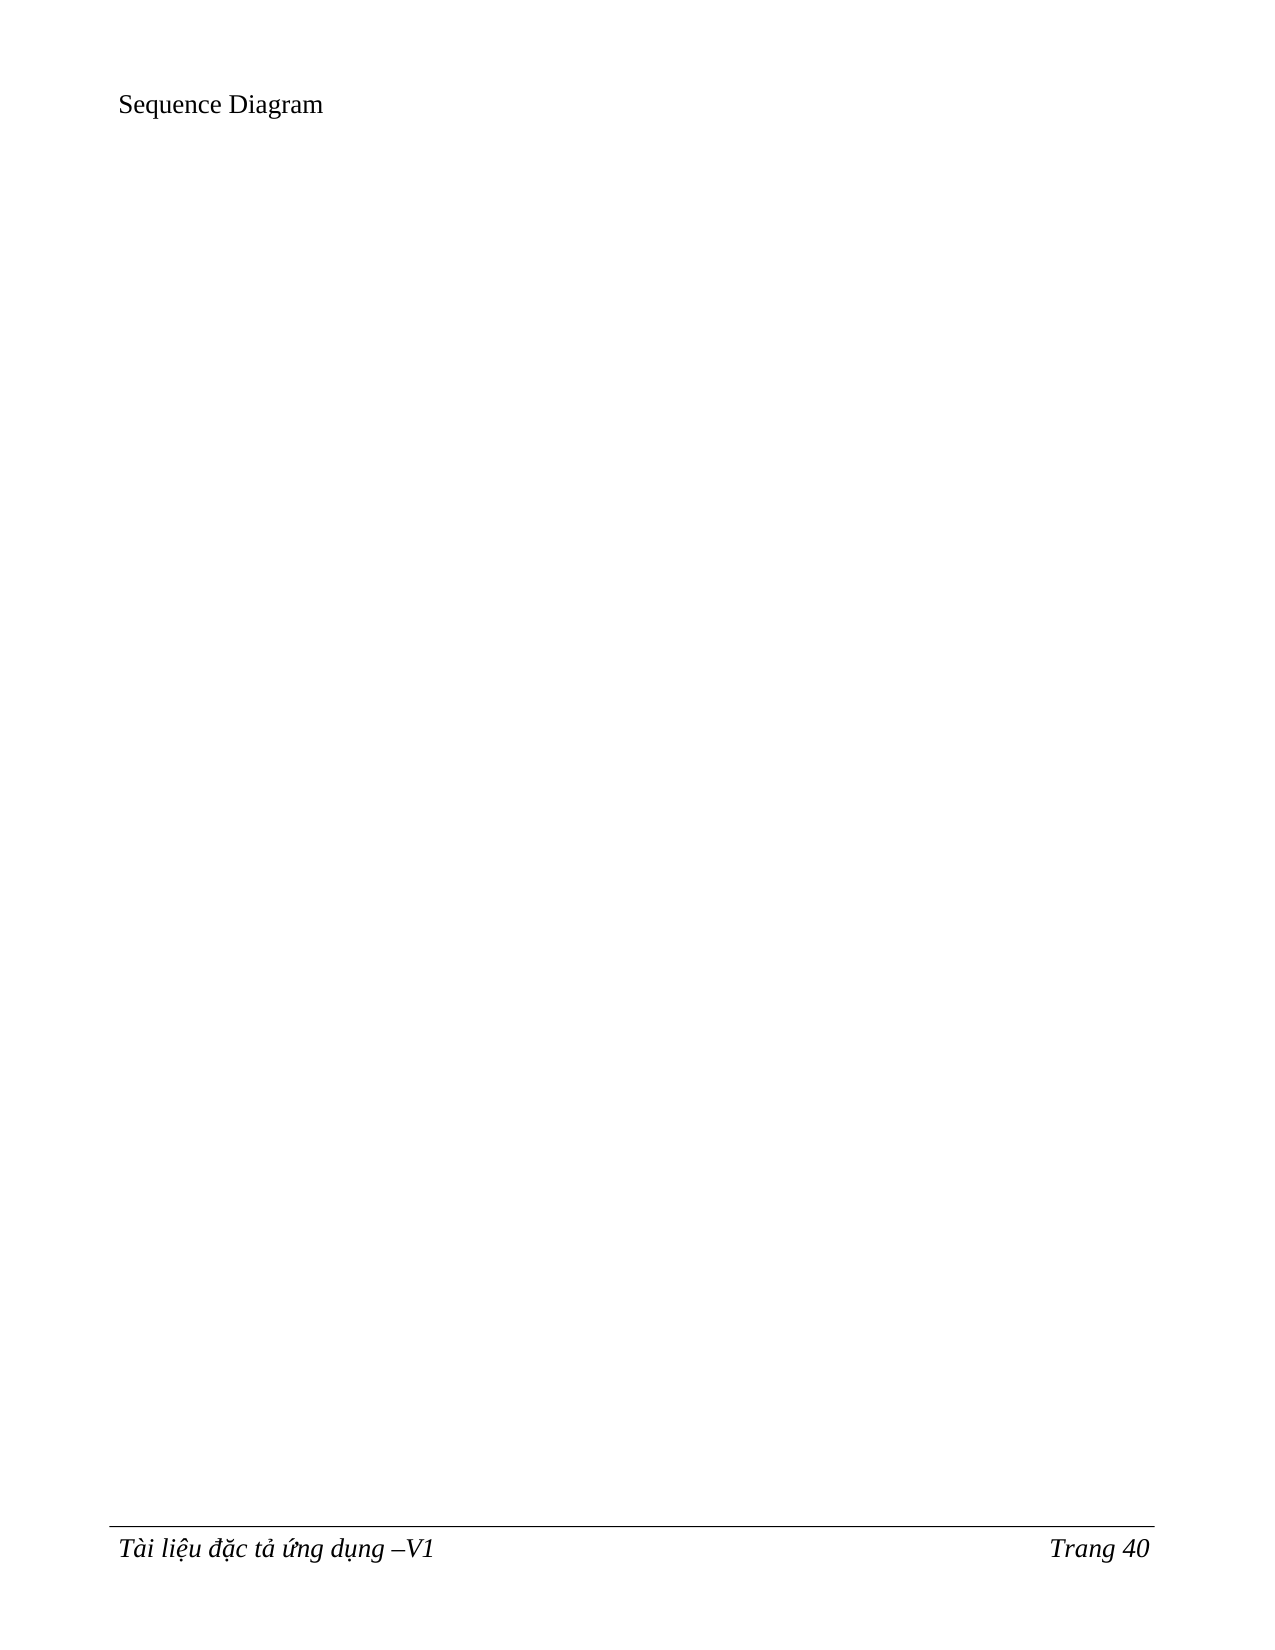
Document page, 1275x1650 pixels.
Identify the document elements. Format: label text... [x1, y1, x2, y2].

text Sequence Diagram [118, 89, 1186, 120]
